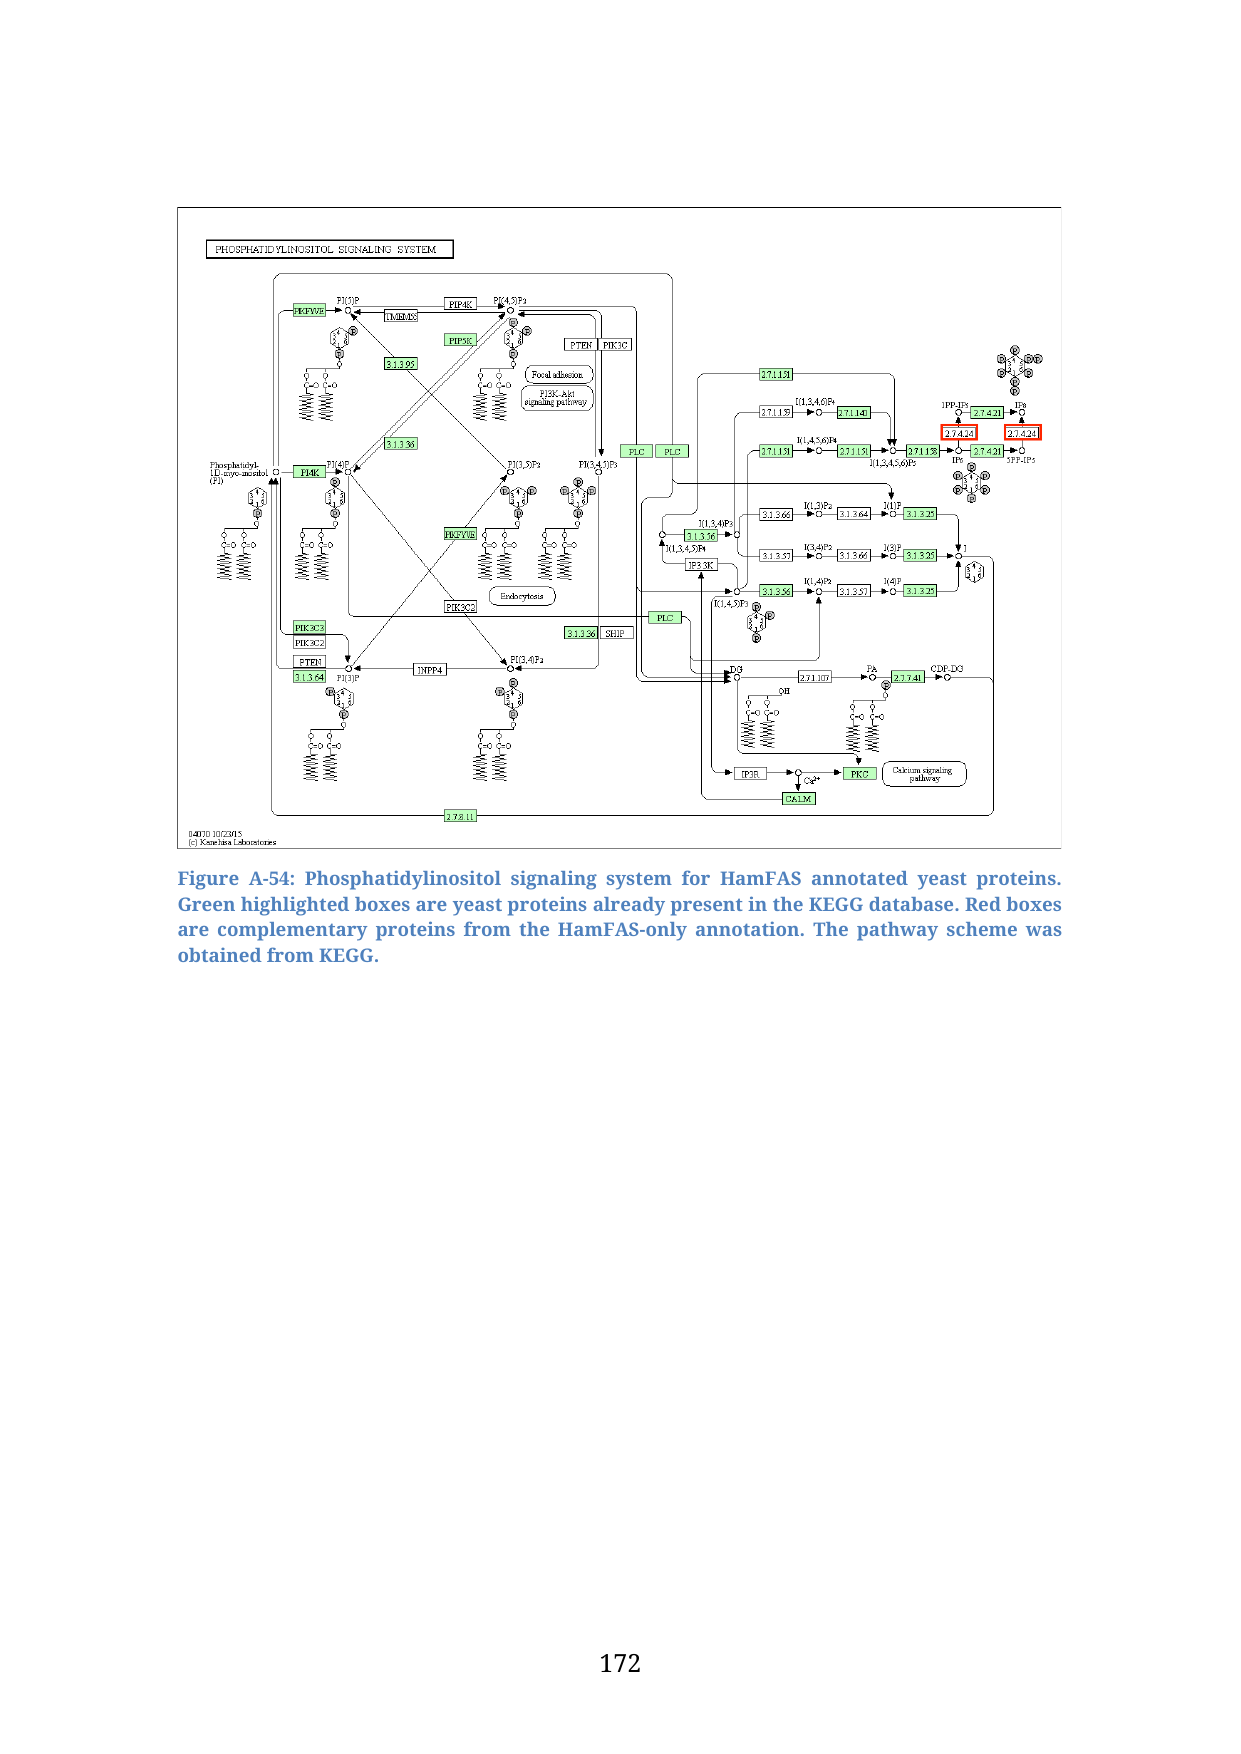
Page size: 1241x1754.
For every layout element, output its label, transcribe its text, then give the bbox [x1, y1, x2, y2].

picture [177, 207, 1062, 849]
